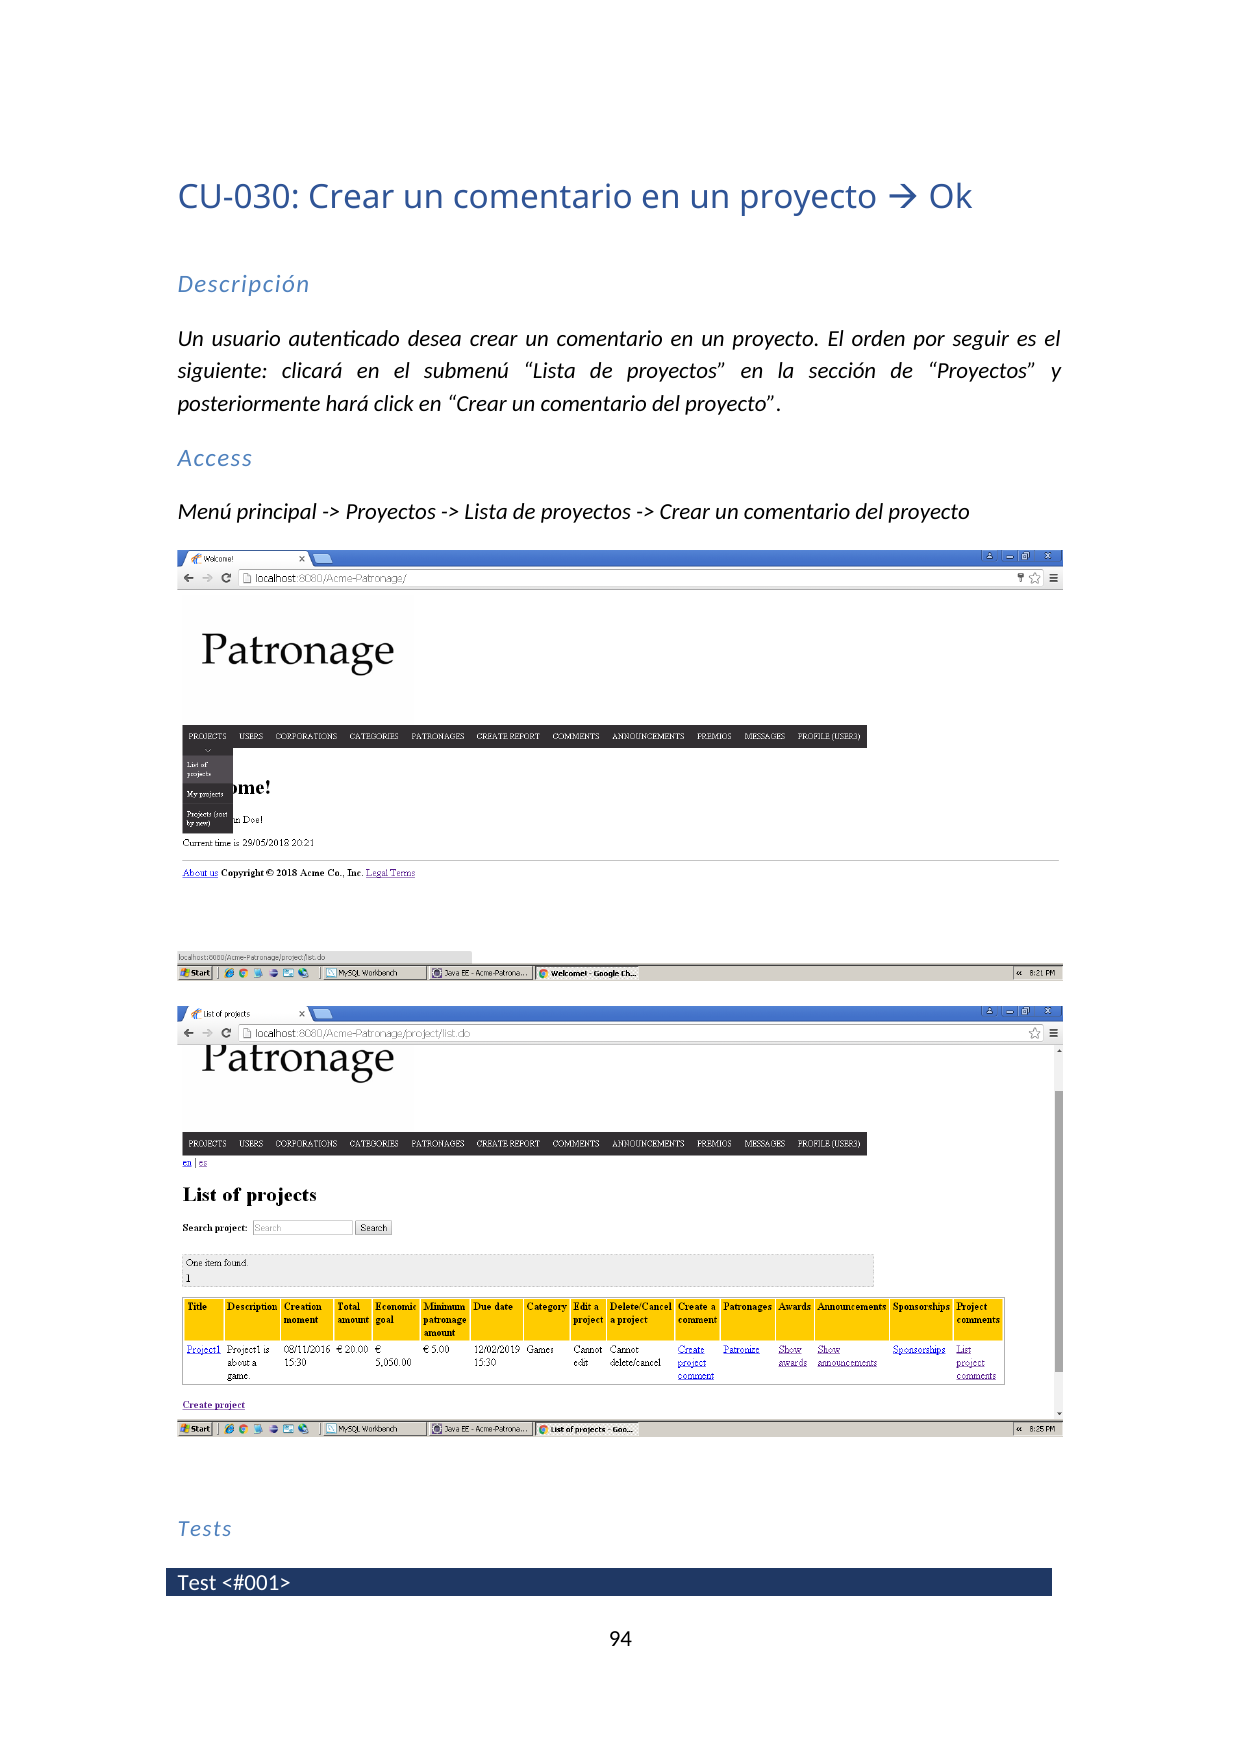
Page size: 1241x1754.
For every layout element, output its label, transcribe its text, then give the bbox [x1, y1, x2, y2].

text Un usuario autenticado desea crear un comentario en un proyecto. El orden por seguir es el siguiente: clicará en el submenú “Lista de proyectos” en la sección de “Proyectos” y posteriormente hará click en “Crear un comentario del proyecto”. [177, 324, 1063, 417]
table_header Test <#001> [166, 1568, 1052, 1596]
text Tests [177, 1514, 1063, 1543]
text Access [177, 442, 1063, 472]
subtitle CU-030: Crear un comentario en un proyecto Ok [177, 173, 1063, 218]
text Descripción [177, 268, 1063, 299]
text Menú principal -> Proyectos -> Lista de proyectos -> Crear un comentario del proyecto [177, 497, 1063, 526]
picture [177, 1006, 1063, 1437]
picture [177, 550, 1063, 981]
